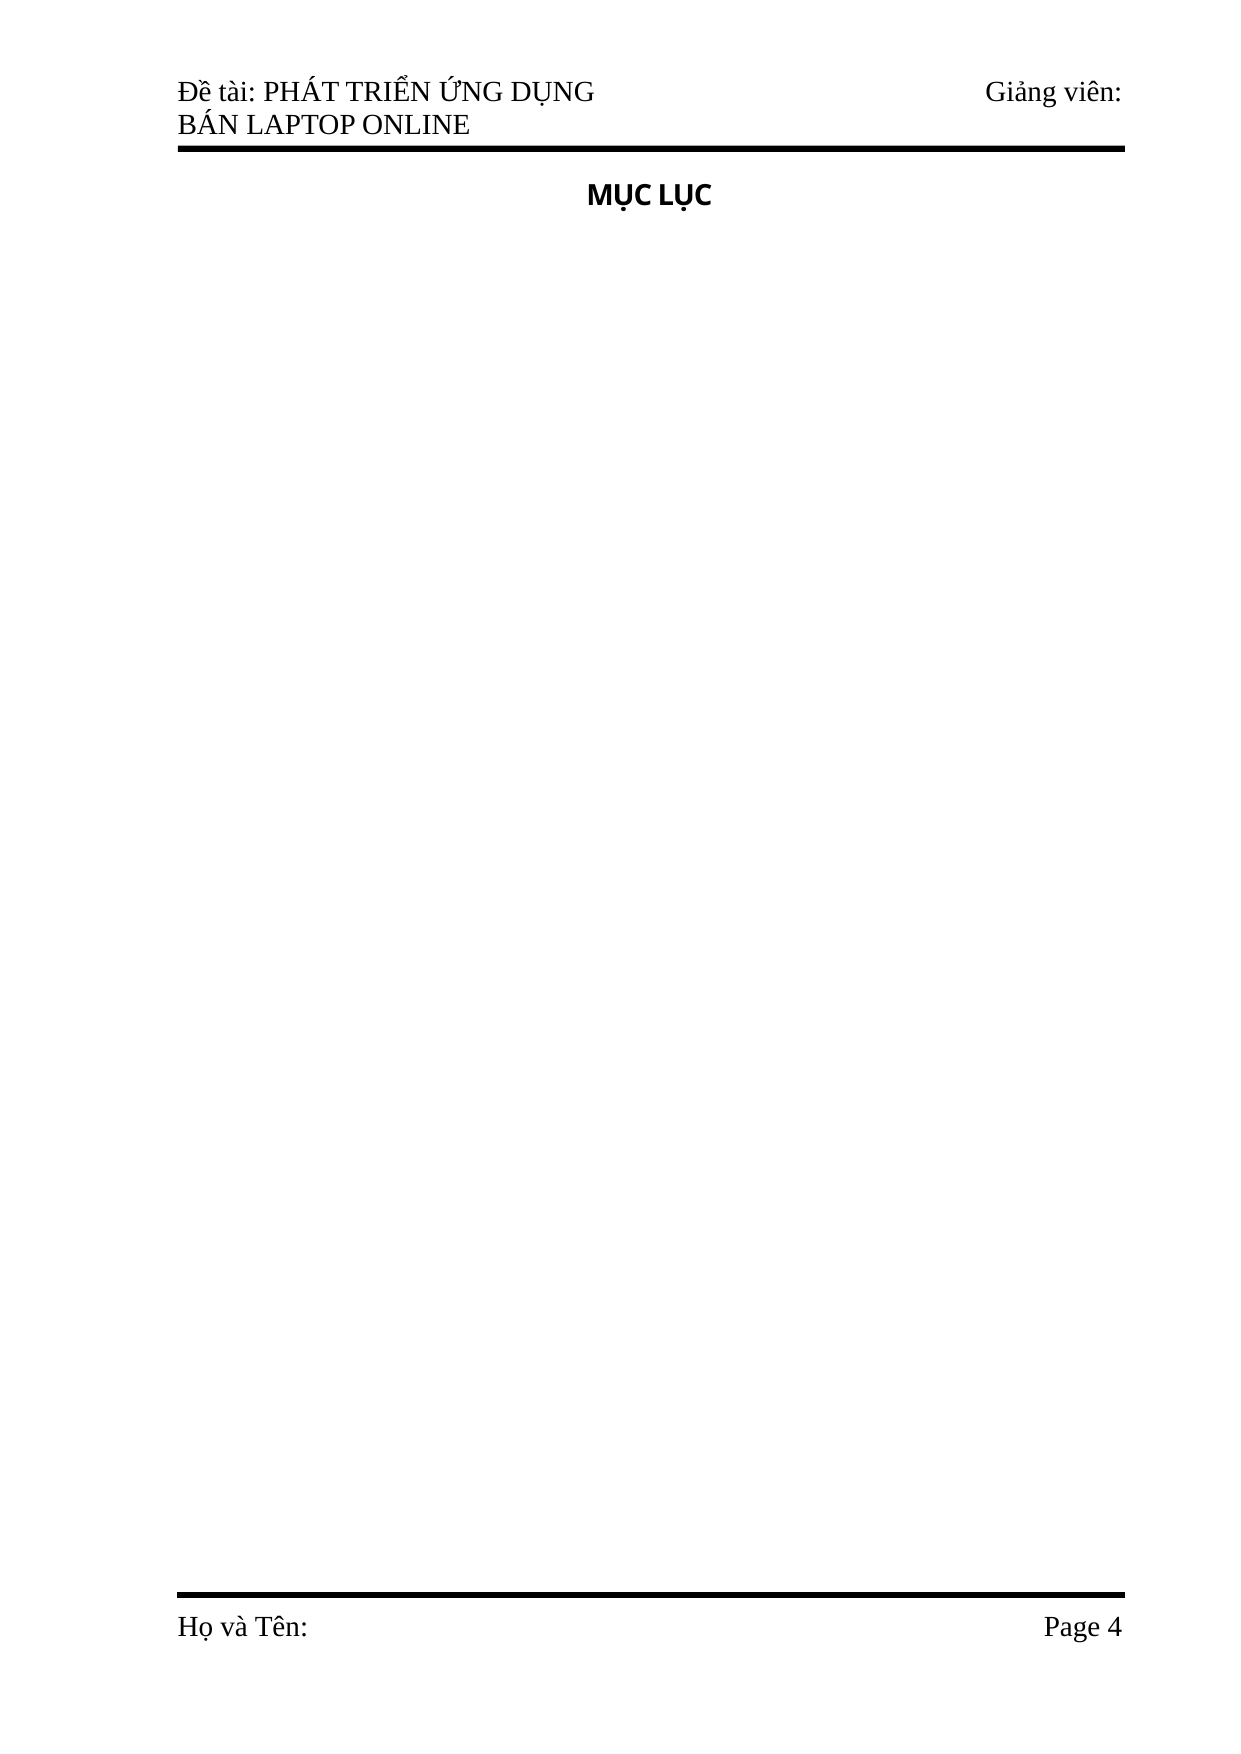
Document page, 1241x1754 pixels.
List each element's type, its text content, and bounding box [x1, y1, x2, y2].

title MỤC LỤC [177, 174, 1122, 214]
